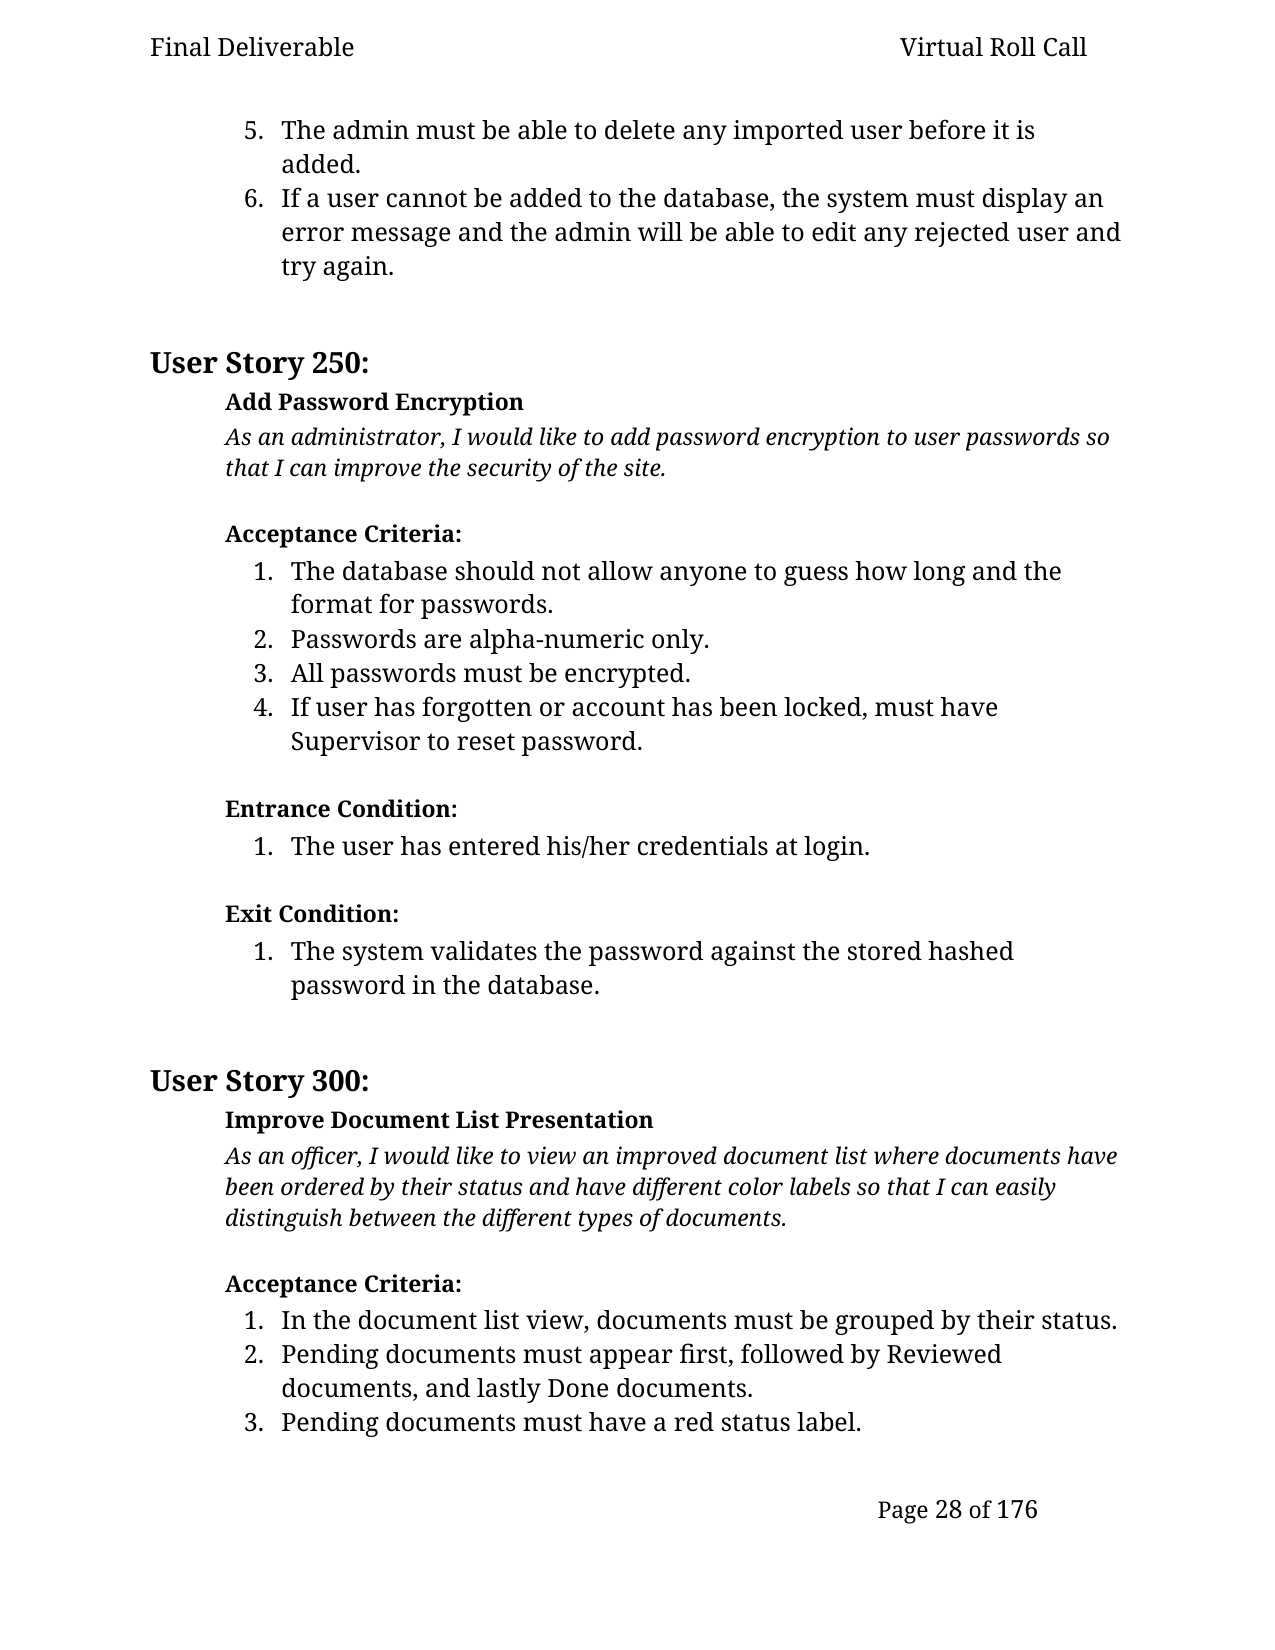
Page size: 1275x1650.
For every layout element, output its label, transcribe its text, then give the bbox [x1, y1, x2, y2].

list The admin must be able to delete any imported user before it is added. [244, 112, 1125, 181]
list Pending documents must have a red status label. [244, 1405, 1125, 1439]
subtitle Entrance Condition: [225, 793, 1125, 824]
list Passwords are alpha-numeric only. [253, 621, 1125, 655]
list If user has forgotten or account has been locked, must have Supervisor to reset password. [253, 689, 1125, 757]
list The user has entered his/her credentials at login. [253, 828, 1125, 862]
list If a user cannot be added to the database, the system must display an error message and the admin will be able to edit any rejected user and try again. [244, 181, 1125, 283]
text As an officer, I would like to view an improved document list where documents have been ordered by their status and have different color labels so that I can easily distinguish between the different types of documents. [225, 1140, 1125, 1233]
subtitle Acceptance Criteria: [225, 518, 1125, 549]
subtitle Acceptance Criteria: [225, 1267, 1125, 1299]
list All passwords must be encrypted. [253, 655, 1125, 689]
subtitle User Story 300: [150, 1060, 1125, 1100]
list The database should not allow anyone to guess how long and the format for passwords. [253, 553, 1125, 621]
subtitle Exit Condition: [225, 898, 1125, 929]
subtitle Add Password Encryption [225, 386, 1125, 417]
list In the document list view, documents must be grouped by their status. [244, 1303, 1125, 1337]
subtitle Improve Document List Presentation [225, 1104, 1125, 1136]
list Pending documents must appear first, followed by Reviewed documents, and lastly Done documents. [244, 1337, 1125, 1405]
text As an administrator, I would like to add password encryption to user passwords so that I can improve the security of the site. [225, 421, 1125, 484]
list The system validates the password against the stored hashed password in the database. [253, 933, 1125, 1001]
subtitle User Story 250: [150, 342, 1125, 382]
